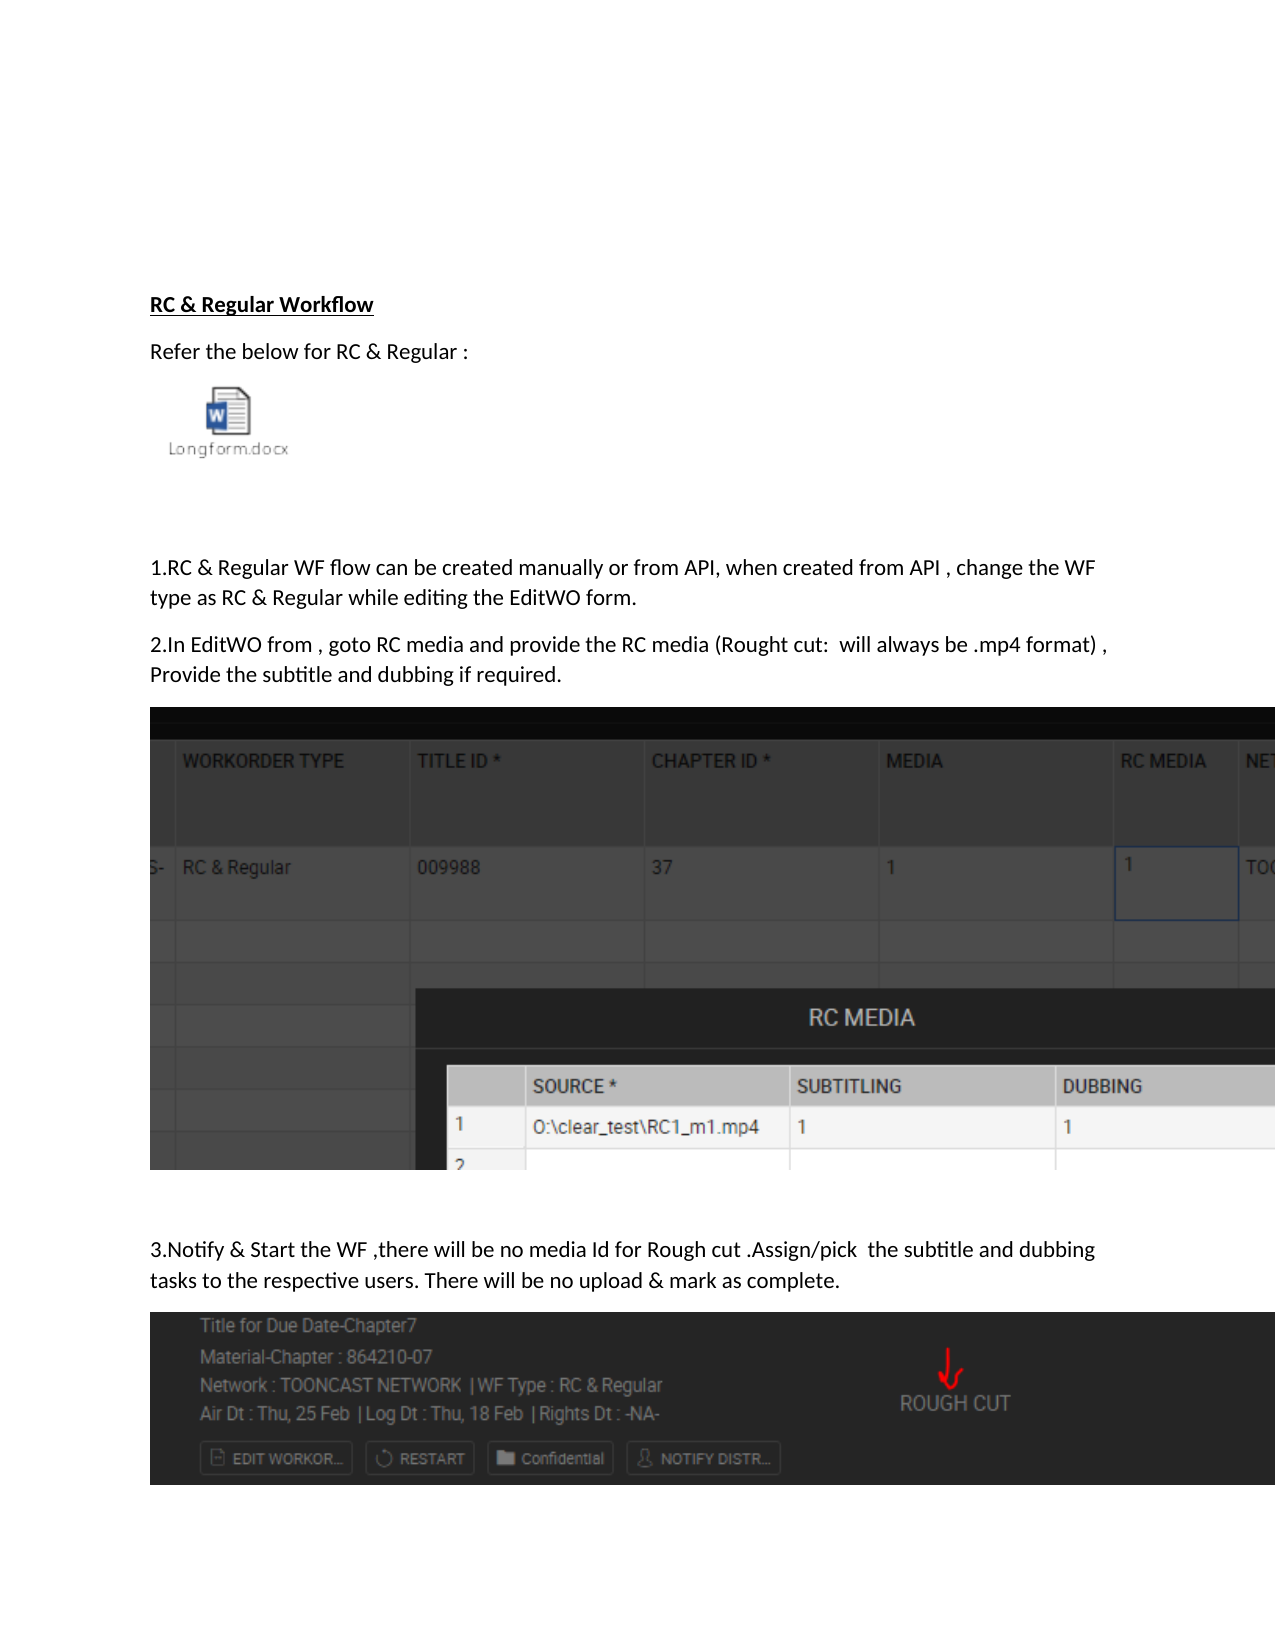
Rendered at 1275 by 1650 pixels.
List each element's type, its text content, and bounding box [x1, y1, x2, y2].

picture [150, 707, 1275, 1170]
text Refer the below for RC & Regular : [150, 337, 1125, 366]
text 1.RC & Regular WF flow can be created manually or from API, when created from API , change the WF type as RC & Regular while editing the EditWO form. [150, 553, 1125, 611]
text 3.Notify & Start the WF ,there will be no media Id for Rough cut .Assign/pick the subtitle and dubbing tasks to the respective users. There will be no upload & mark as complete. [150, 1236, 1125, 1294]
text RC & Regular Workflow [150, 291, 1125, 319]
text 2.In EditWO from , goto RC media and provide the RC media (Rought cut: will always be .mp4 format) , Provide the subtitle and dubbing if required. [150, 630, 1125, 688]
picture [150, 1312, 1275, 1485]
